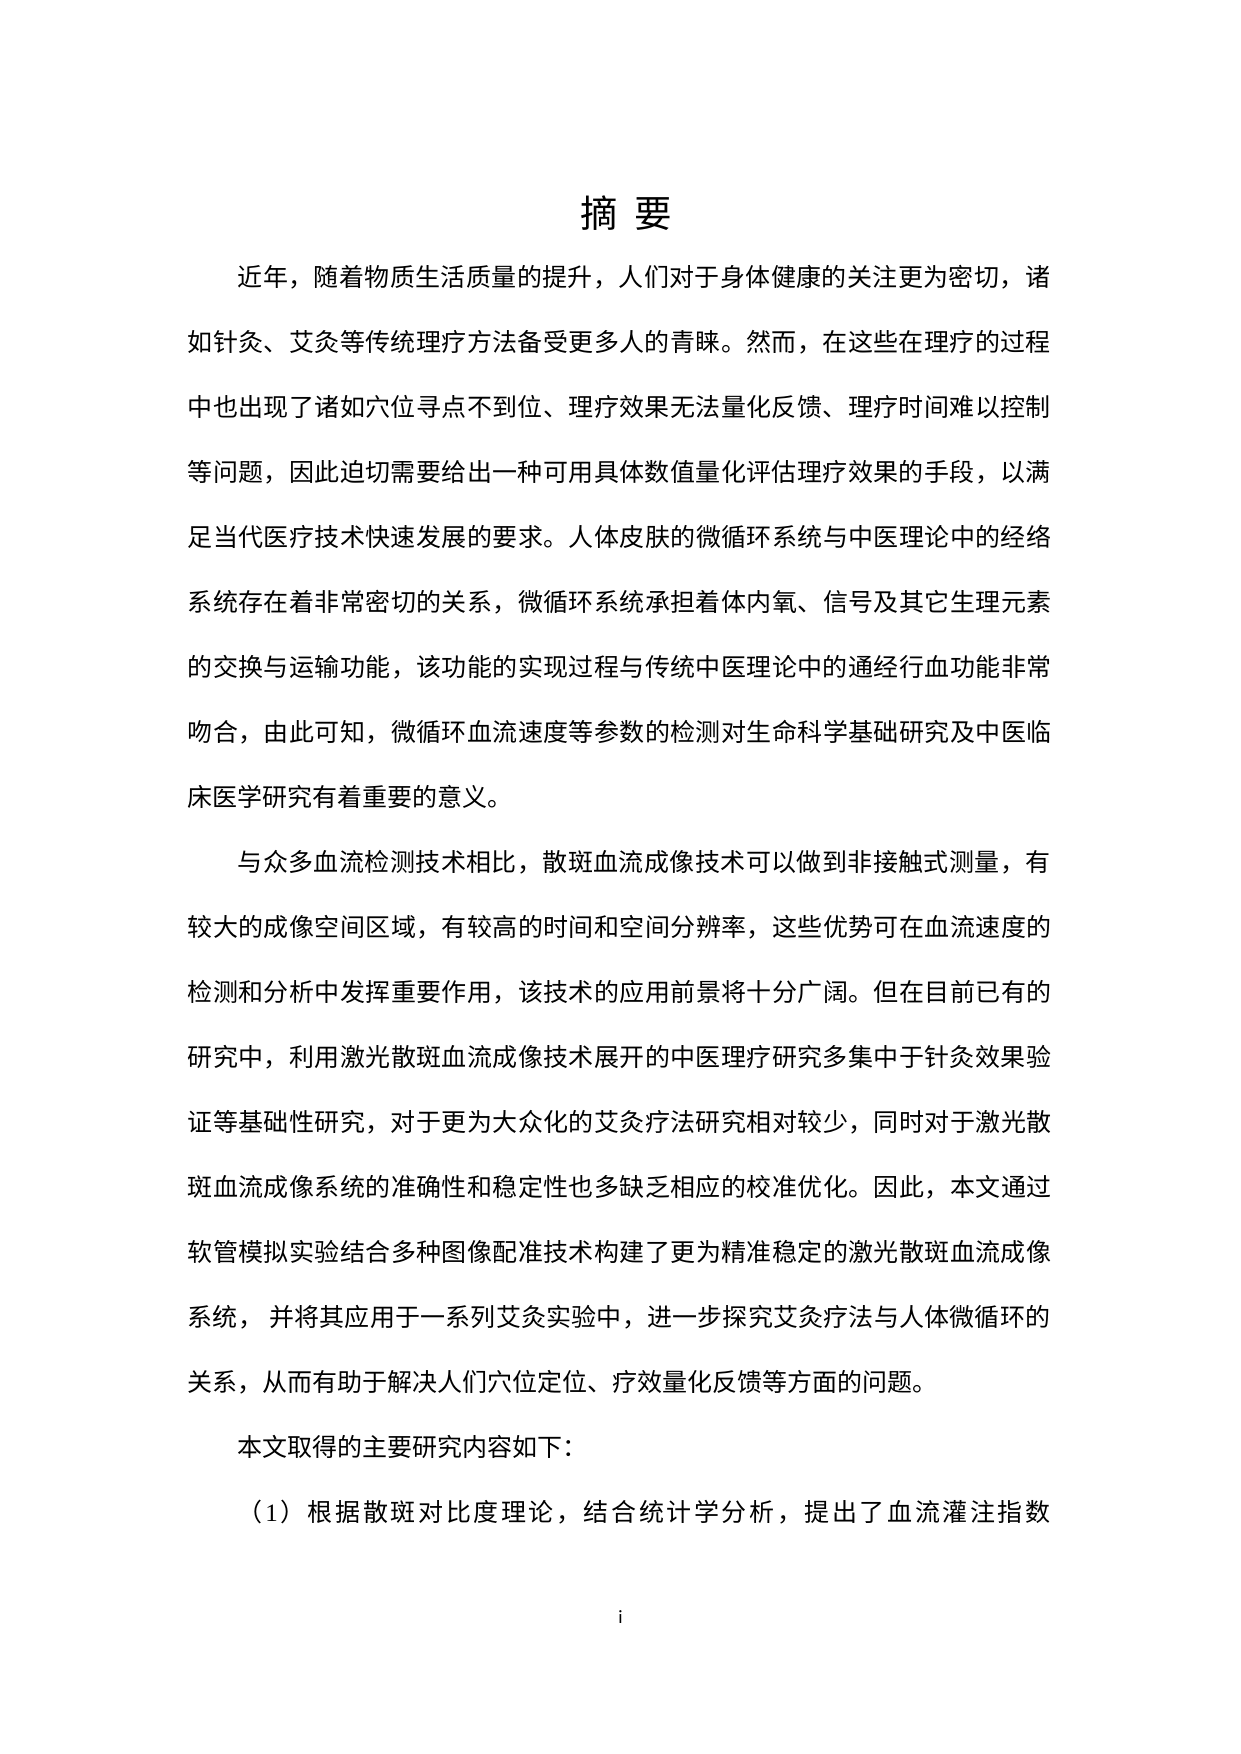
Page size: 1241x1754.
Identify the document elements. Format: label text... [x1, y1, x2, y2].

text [187, 1478, 1053, 1543]
text 与众多血流检测技术相比，散斑血流成像技术可以做到非接触式测量，有较大的成像空间区域，有较高的时间和空间分辨率，这些优势可在血流速度的检测和分析中发挥重要作用，该技术的应用前景将十分广阔。但在目前已有的研究中，利用激光散斑血流成像技术展开的中医理疗研究多集中于针灸效果验证等基础性研究，对于更为大众化的艾灸疗法研究相对较少，同时对于激光散斑血流成像系统的准确性和稳定性也多缺乏相应的校准优化。因此，本文通过软管模拟实验结合多种图像配准技术构建了更为精准稳定的激光散斑血流成像系统， 并将其应用于一系列艾灸实验中，进一步探究艾灸疗法与人体微循环的关系，从而有助于解决人们穴位定位、疗效量化反馈等方面的问题。 [187, 828, 1053, 1413]
text 本文取得的主要研究内容如下： [187, 1413, 1053, 1478]
text 摘 要 [198, 178, 1053, 243]
text 近年，随着物质生活质量的提升，人们对于身体健康的关注更为密切，诸如针灸、艾灸等传统理疗方法备受更多人的青睐。然而，在这些在理疗的过程中也出现了诸如穴位寻点不到位、理疗效果无法量化反馈、理疗时间难以控制等问题，因此迫切需要给出一种可用具体数值量化评估理疗效果的手段，以满足当代医疗技术快速发展的要求。人体皮肤的微循环系统与中医理论中的经络系统存在着非常密切的关系，微循环系统承担着体内氧、信号及其它生理元素的交换与运输功能，该功能的实现过程与传统中医理论中的通经行血功能非常吻合，由此可知，微循环血流速度等参数的检测对生命科学基础研究及中医临床医学研究有着重要的意义。 [187, 243, 1053, 828]
